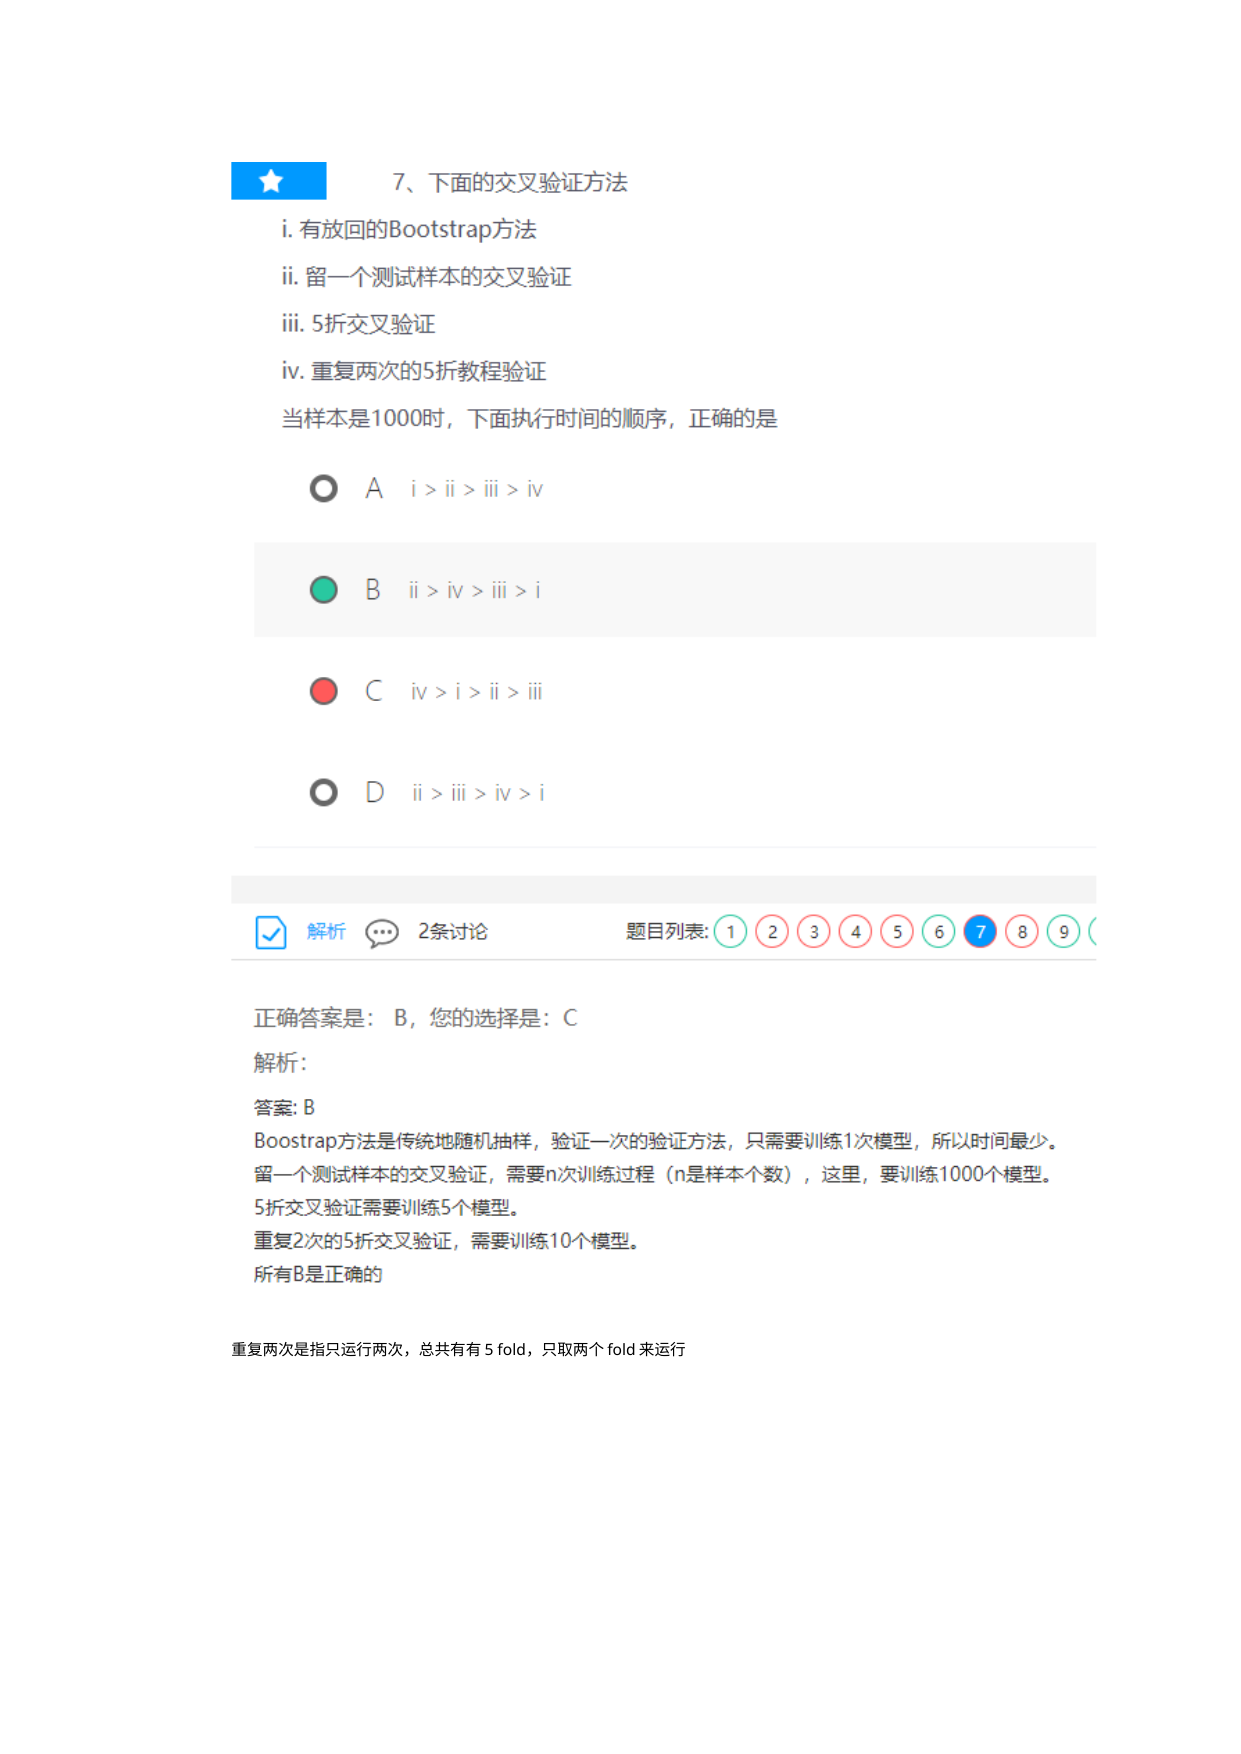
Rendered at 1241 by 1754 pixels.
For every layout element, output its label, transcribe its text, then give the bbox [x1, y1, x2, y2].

list 重复两次是指只运行两次，总共有有5 fold，只取两个fold来运行 [231, 1332, 1053, 1364]
picture [231, 162, 1097, 1309]
